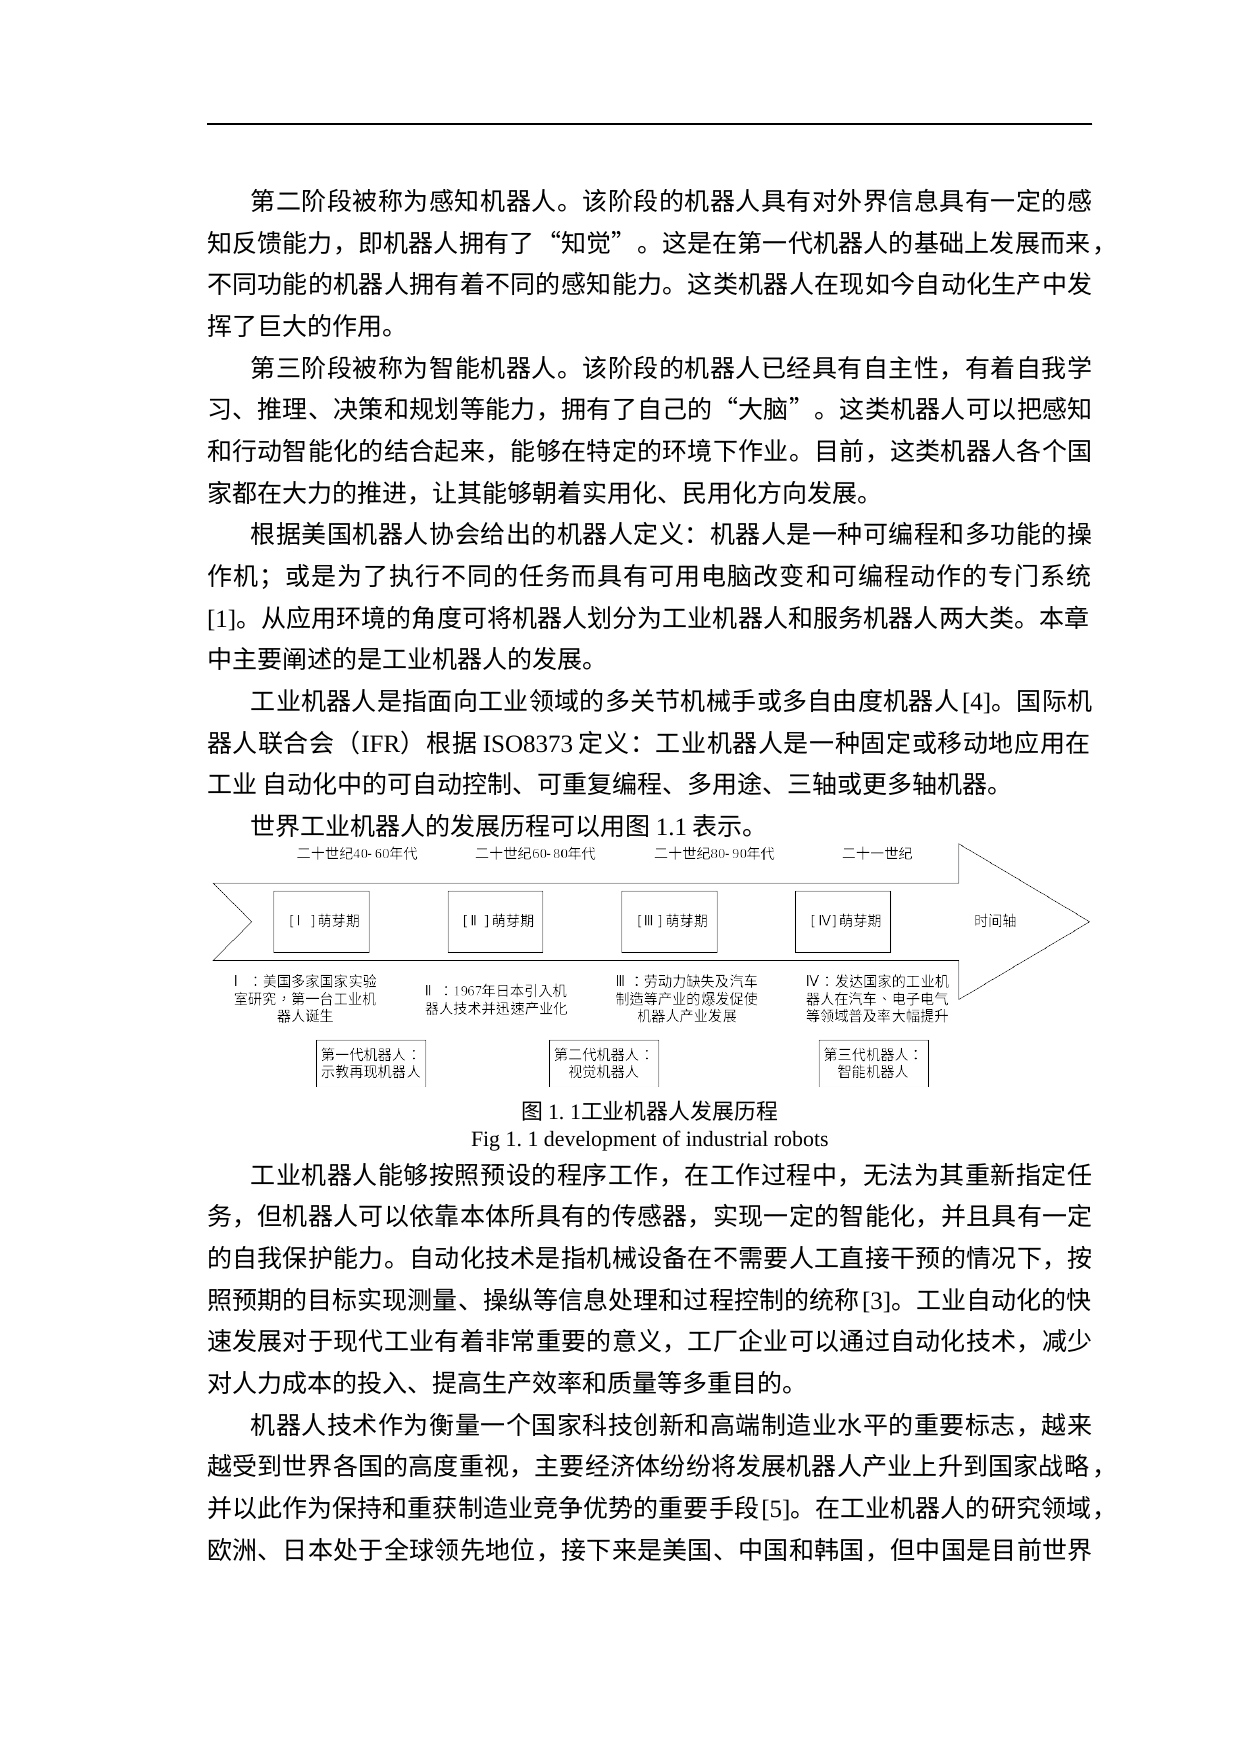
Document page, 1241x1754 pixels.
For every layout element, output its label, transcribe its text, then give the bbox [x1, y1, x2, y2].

text 根据美国机器人协会给出的机器人定义：机器人是一种可编程和多功能的操作机；或是为了执行不同的任务而具有可用电脑改变和可编程动作的专门系统[1]。从应用环境的角度可将机器人划分为工业机器人和服务机器人两大类。本章中主要阐述的是工业机器人的发展。 [207, 511, 1092, 677]
text 工业机器人能够按照预设的程序工作，在工作过程中，无法为其重新指定任务，但机器人可以依靠本体所具有的传感器，实现一定的智能化，并且具有一定的自我保护能力。自动化技术是指机械设备在不需要人工直接干预的情况下，按照预期的目标实现测量、操纵等信息处理和过程控制的统称[3]。工业自动化的快速发展对于现代工业有着非常重要的意义，工厂企业可以通过自动化技术，减少对人力成本的投入、提高生产效率和质量等多重目的。 [207, 1151, 1092, 1401]
text 世界工业机器人的发展历程可以用图1.1表示。 [207, 802, 1092, 844]
text 工业机器人是指面向工业领域的多关节机械手或多自由度机器人[4]。国际机器人联合会（IFR）根据ISO8373定义：工业机器人是一种固定或移动地应用在工业 自动化中的可自动控制、可重复编程、多用途、三轴或更多轴机器。 [207, 677, 1092, 802]
text 第三阶段被称为智能机器人。该阶段的机器人已经具有自主性，有着自我学习、推理、决策和规划等能力，拥有了自己的“大脑”。这类机器人可以把感知和行动智能化的结合起来，能够在特定的环境下作业。目前，这类机器人各个国家都在大力的推进，让其能够朝着实用化、民用化方向发展。 [207, 344, 1092, 511]
text Fig 1. 1 development of industrial robots [207, 1126, 1092, 1151]
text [207, 1401, 1092, 1567]
text 第二阶段被称为感知机器人。该阶段的机器人具有对外界信息具有一定的感知反馈能力，即机器人拥有了“知觉”。这是在第一代机器人的基础上发展而来，不同功能的机器人拥有着不同的感知能力。这类机器人在现如今自动化生产中发挥了巨大的作用。 [207, 177, 1092, 344]
text 图1. 1工业机器人发展历程 [207, 1094, 1092, 1126]
